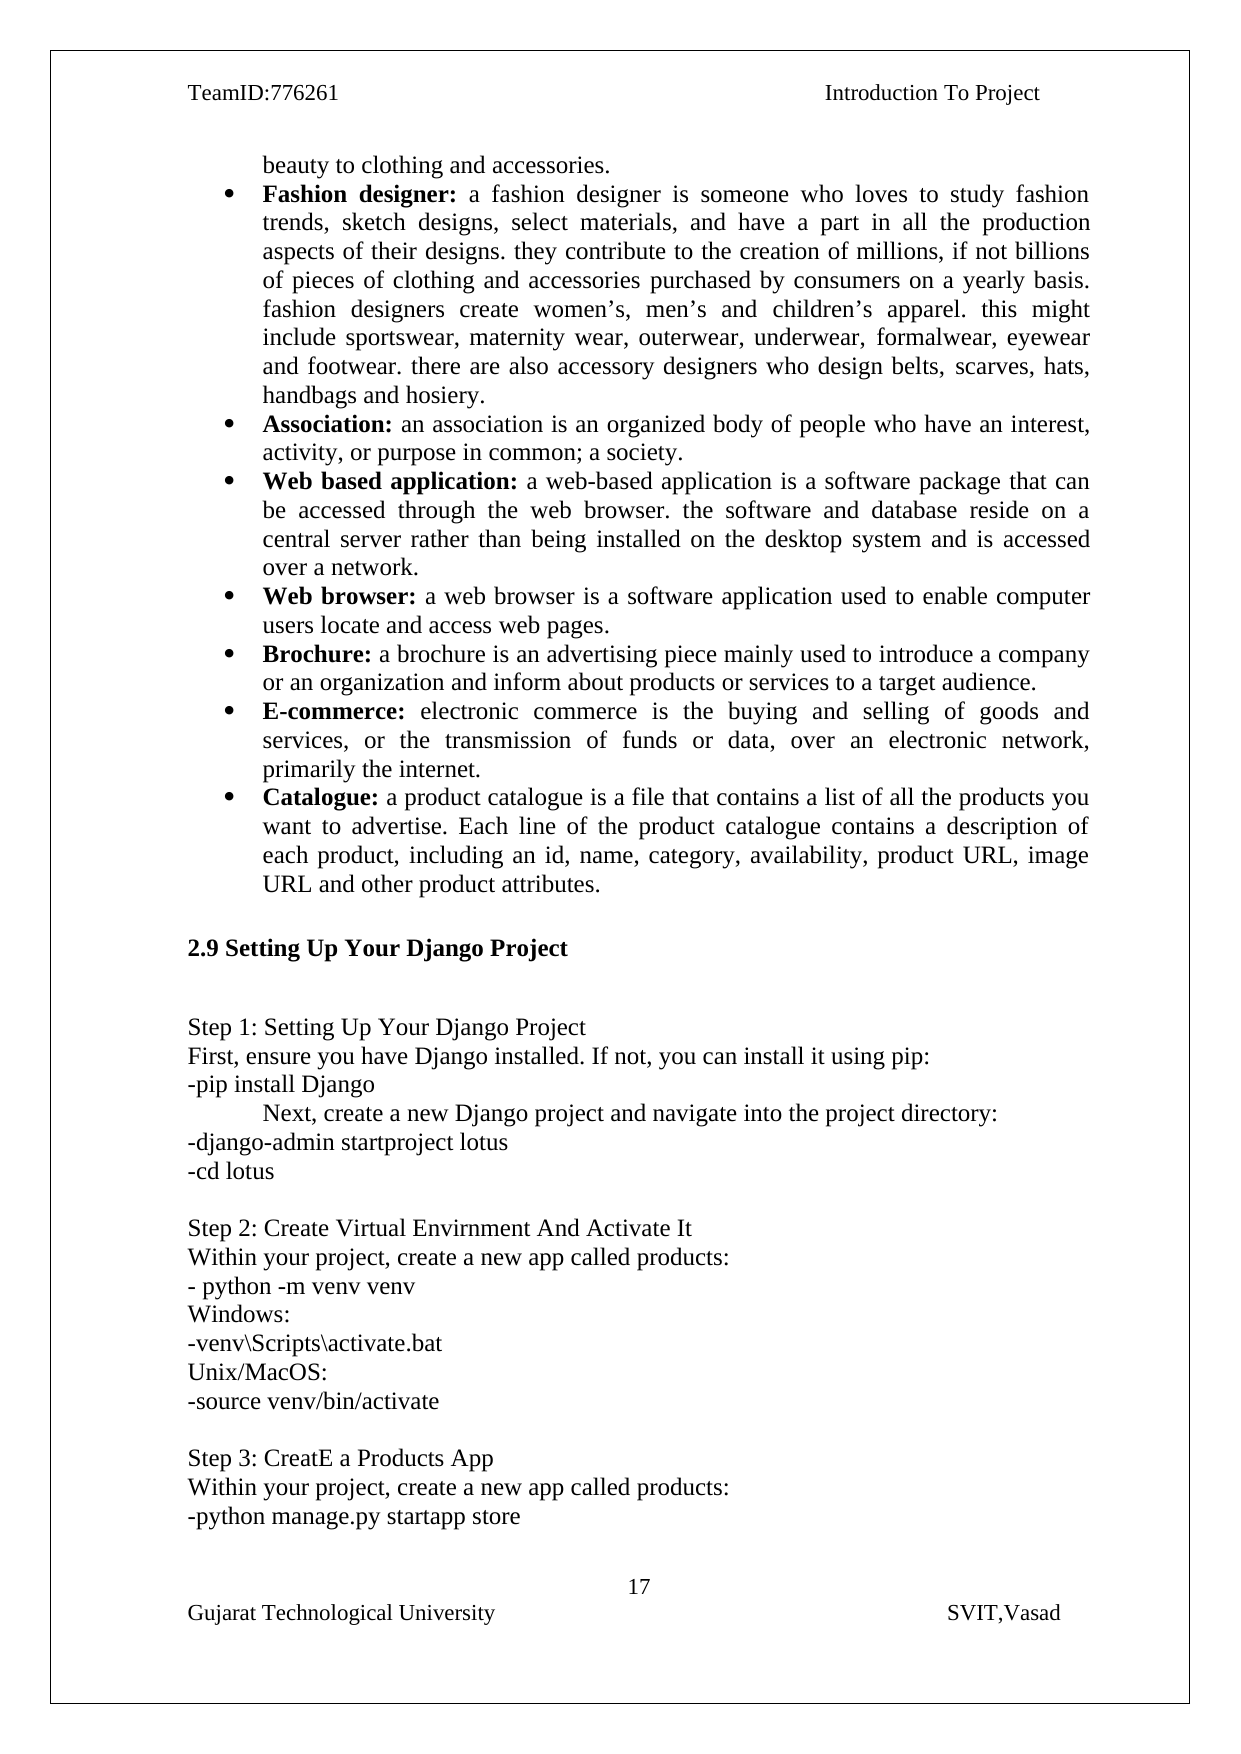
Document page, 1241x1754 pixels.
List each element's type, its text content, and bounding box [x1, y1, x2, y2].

text Within your project, create a new app called products: [187, 1242, 1090, 1271]
text Next, create a new Django project and navigate into the project directory: [187, 1098, 1090, 1127]
list Web based application: a web-based application is a software package that can be accessed through the web browser. the software and database reside on a central server rather than being installed on the desktop system and is accessed over a network. [225, 466, 1090, 581]
text -source venv/bin/activate [187, 1386, 1090, 1414]
list Catalogue: a product catalogue is a file that contains a list of all the products you want to advertise. Each line of the product catalogue contains a description of each product, including an id, name, category, availability, product URL, image URL and other product attributes. [225, 782, 1090, 897]
text Step 2: Create Virtual Envirnment And Activate It [187, 1213, 1090, 1242]
text Within your project, create a new app called products: [187, 1472, 1090, 1501]
list Association: an association is an organized body of people who have an interest, activity, or purpose in common; a society. [225, 409, 1090, 466]
text -django-admin startproject lotus [187, 1127, 1090, 1156]
list Brochure: a brochure is an advertising piece mainly used to introduce a company or an organization and inform about products or services to a target audience. [225, 639, 1090, 696]
list Web browser: a web browser is a software application used to enable computer users locate and access web pages. [225, 581, 1090, 639]
text - python -m venv venv [187, 1271, 1090, 1299]
text First, ensure you have Django installed. If not, you can install it using pip: [187, 1041, 1090, 1069]
subtitle Step 1: Setting Up Your Django Project [187, 1012, 824, 1041]
text -venv\Scripts\activate.bat [187, 1328, 1090, 1357]
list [225, 150, 1090, 179]
text -python manage.py startapp store [187, 1501, 1090, 1529]
list E-commerce: electronic commerce is the buying and selling of goods and services, or the transmission of funds or data, over an electronic network, primarily the internet. [225, 696, 1090, 782]
text -pip install Django [187, 1069, 1090, 1098]
text Unix/MacOS: [187, 1357, 1090, 1386]
text Windows: [187, 1299, 1090, 1328]
text -cd lotus [187, 1156, 1090, 1184]
list Fashion designer: a fashion designer is someone who loves to study fashion trends, sketch designs, select materials, and have a part in all the production aspects of their designs. they contribute to the creation of millions, if not billions of pieces of clothing and accessories purchased by consumers on a yearly basis. fashion designers create women’s, men’s and children’s apparel. this might include sportswear, maternity wear, outerwear, underwear, formalwear, eyewear and footwear. there are also accessory designers who design belts, scarves, hats, handbags and hosiery. [225, 179, 1090, 409]
text Step 3: CreatE a Products App [187, 1443, 1090, 1472]
subtitle 2.9 Setting Up Your Django Project [187, 933, 824, 962]
